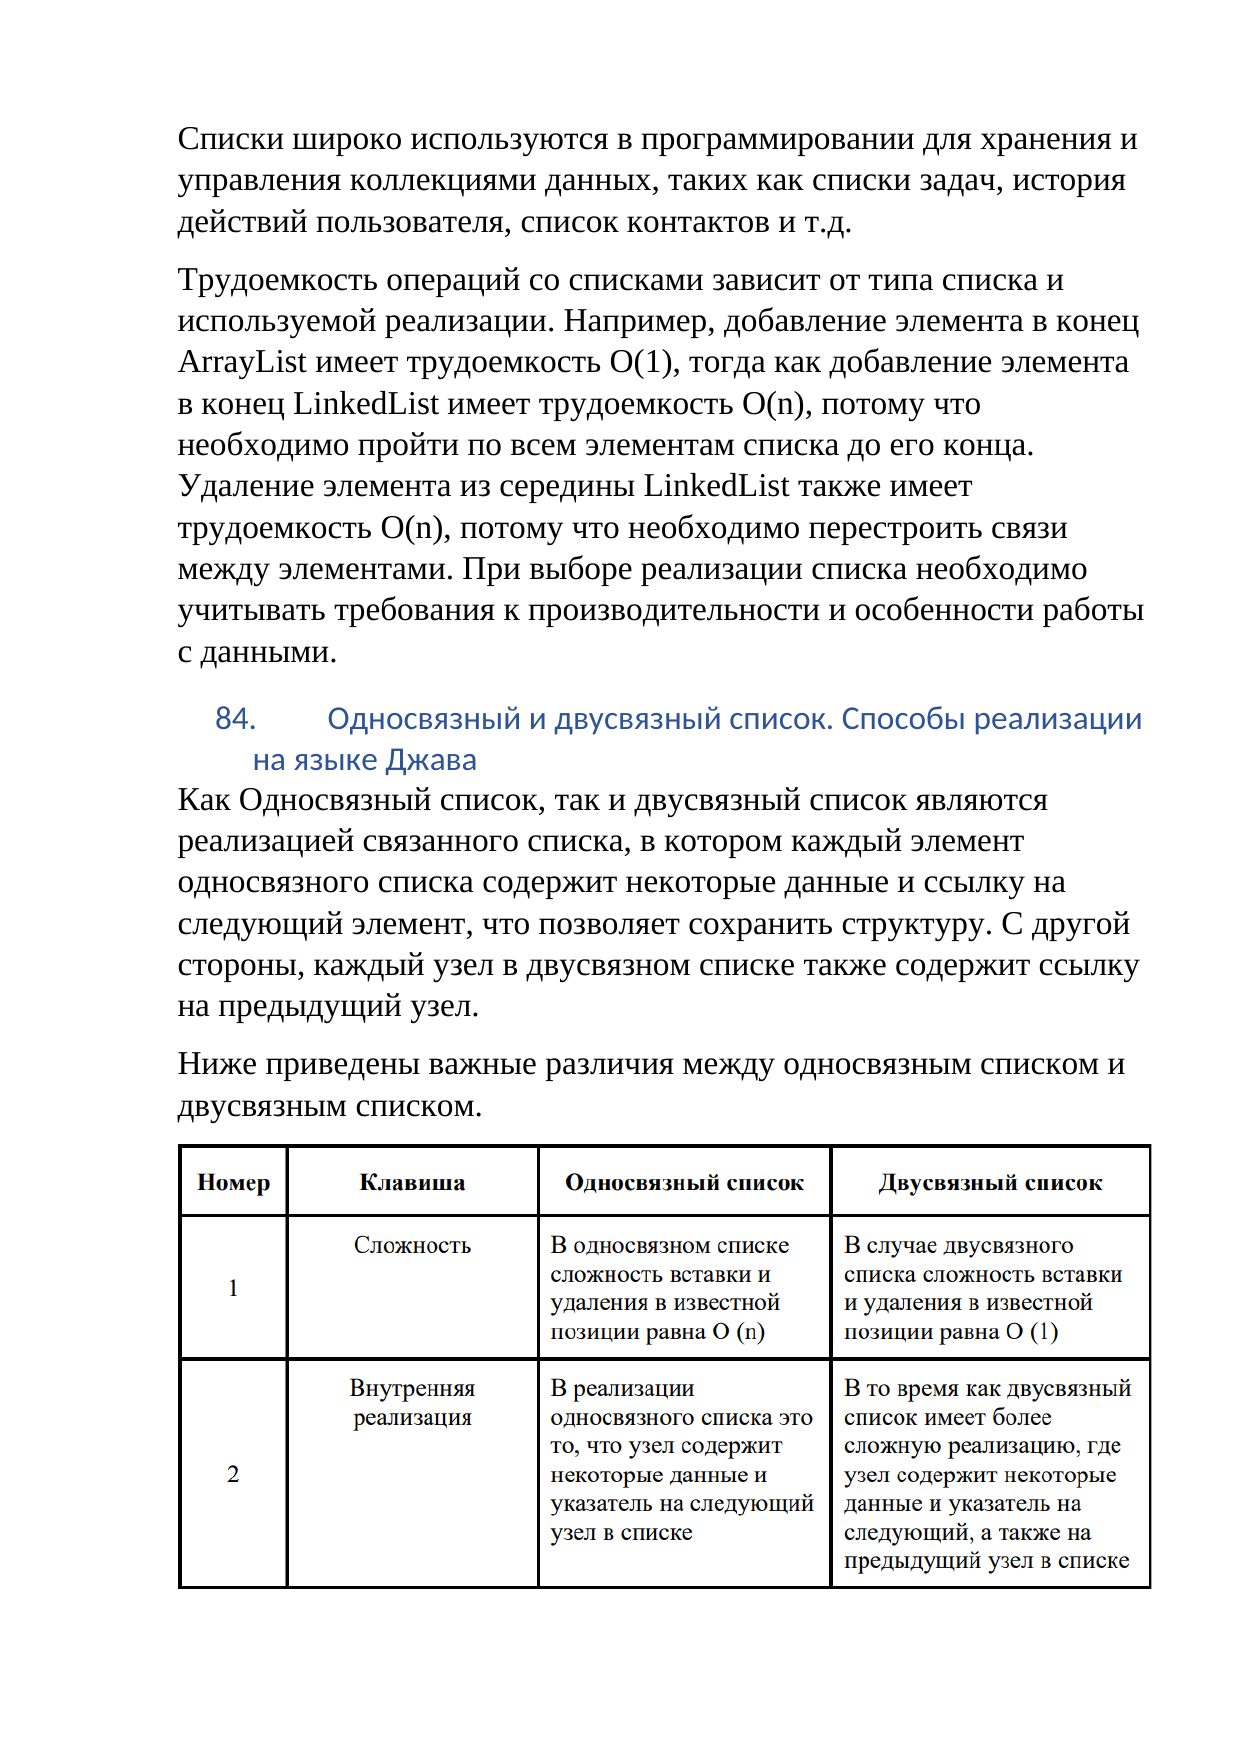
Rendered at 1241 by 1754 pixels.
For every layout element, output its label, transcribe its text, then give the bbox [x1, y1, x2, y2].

subtitle Односвязный и двусвязный список. Способы реализации на языке Джава [215, 697, 1152, 779]
text Списки широко используются в программировании для хранения и управления коллекциями данных, таких как списки задач, история действий пользователя, список контактов и т.д. [177, 118, 1152, 239]
text Как Односвязный список, так и двусвязный список являются реализацией связанного списка, в котором каждый элемент односвязного списка содержит некоторые данные и ссылку на следующий элемент, что позволяет сохранить структуру. С другой стороны, каждый узел в двусвязном списке также содержит ссылку на предыдущий узел. [177, 779, 1152, 1024]
text Ниже приведены важные различия между односвязным списком и двусвязным списком. [177, 1044, 1152, 1123]
text Трудоемкость операций со списками зависит от типа списка и используемой реализации. Например, добавление элемента в конец ArrayList имеет трудоемкость O(1), тогда как добавление элемента в конец LinkedList имеет трудоемкость O(n), потому что необходимо пройти по всем элементам списка до его конца. Удаление элемента из середины LinkedList также имеет трудоемкость O(n), потому что необходимо перестроить связи между элементами. При выборе реализации списка необходимо учитывать требования к производительности и особенности работы с данными. [177, 259, 1152, 669]
picture [177, 1143, 1152, 1589]
